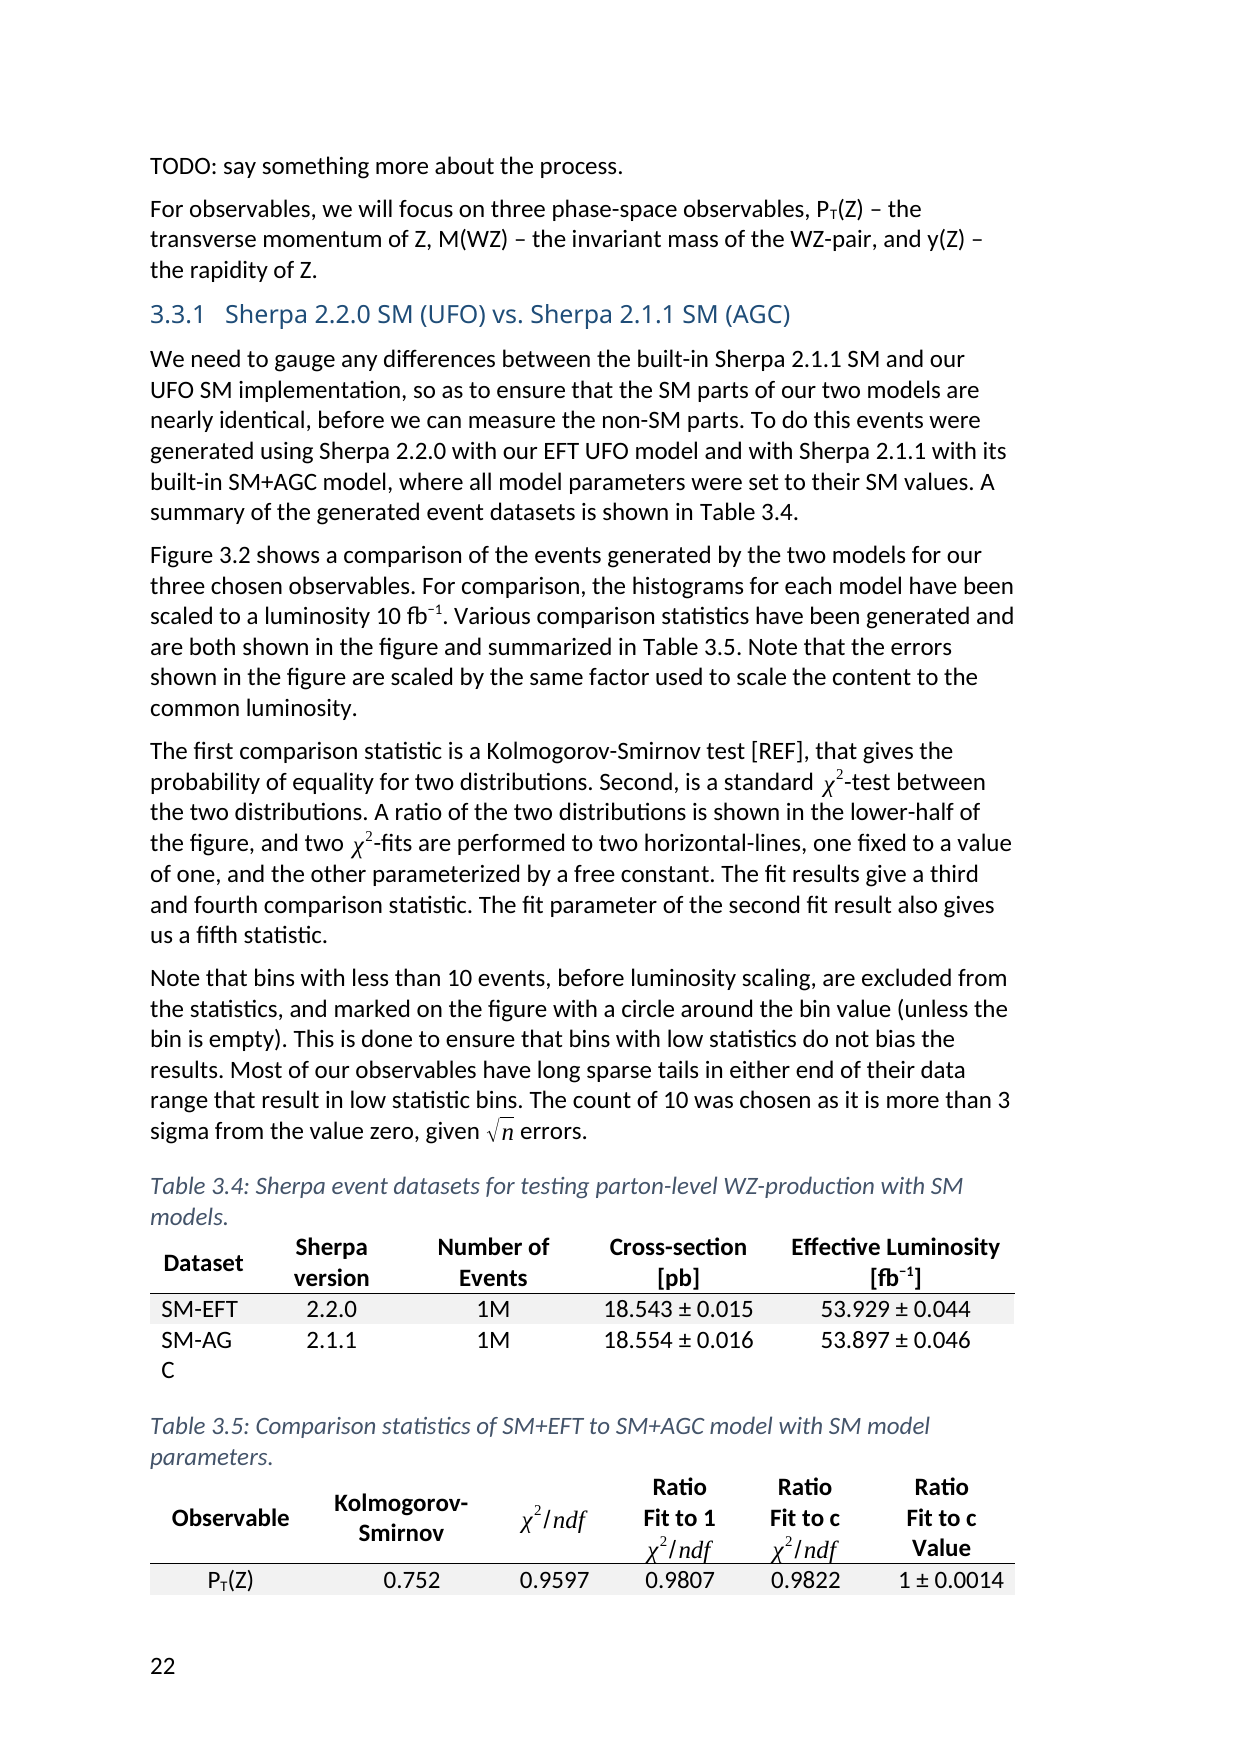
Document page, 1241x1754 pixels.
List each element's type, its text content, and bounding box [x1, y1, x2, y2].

table_cell 1 ± 0.0014 [868, 1564, 1015, 1595]
table_cell 0.752 [311, 1564, 491, 1595]
table_header Observable [150, 1471, 311, 1563]
table_cell 0.9822 [742, 1564, 868, 1595]
table_header Ratio Fit to c Value [868, 1471, 1015, 1563]
text Table 3.4: Sherpa event datasets for testing parton-level WZ-production with SM models. [150, 1170, 1015, 1231]
table_cell 1M [406, 1324, 580, 1385]
table_cell SM-EFT [150, 1294, 257, 1324]
table_header Dataset [150, 1231, 257, 1292]
table_header Kolmogorov- Smirnov [311, 1471, 491, 1563]
table_cell 18.543 ± 0.015 [580, 1294, 777, 1324]
subtitle Sherpa 2.2.0 SM (UFO) vs. Sherpa 2.1.1 SM (AGC) [150, 297, 1015, 331]
table_header Cross-section [pb] [580, 1231, 777, 1292]
text TODO: say something more about the process. [150, 150, 1015, 181]
table_cell 53.897 ± 0.046 [777, 1324, 1014, 1385]
table_header Ratio Fit to c [742, 1471, 868, 1563]
table_cell 0.9597 [491, 1564, 617, 1595]
text For observables, we will focus on three phase-space observables, PT(Z) – the transverse momentum of Z, M(WZ) – the invariant mass of the WZ-pair, and y(Z) – the rapidity of Z. [150, 193, 1015, 284]
table_cell PT(Z) [150, 1564, 311, 1595]
table_header Number of Events [406, 1231, 580, 1292]
table_cell 18.554 ± 0.016 [580, 1324, 777, 1385]
text Table 3.5: Comparison statistics of SM+EFT to SM+AGC model with SM model parameters. [150, 1410, 1015, 1471]
text Note that bins with less than 10 events, before luminosity scaling, are excluded from the statistics, and marked on the figure with a circle around the bin value (unless the bin is empty). This is done to ensure that bins with low statistics do not bias the results. Most of our observables have long sparse tails in either end of their data range that result in low statistic bins. The count of 10 was chosen as it is more than 3 sigma from the value zero, given errors. [150, 962, 1015, 1145]
text The first comparison statistic is a Kolmogorov-Smirnov test [REF], that gives the probability of equality for two distributions. Second, is a standard -test between the two distributions. A ratio of the two distributions is shown in the lower-half of the figure, and two -fits are performed to two horizontal-lines, one fixed to a value of one, and the other parameterized by a free constant. The fit results give a third and fourth comparison statistic. The fit parameter of the second fit result also gives us a fifth statistic. [150, 735, 1015, 950]
table_cell SM-AGC [150, 1324, 257, 1385]
table_cell 53.929 ± 0.044 [777, 1294, 1014, 1324]
text We need to gauge any differences between the built-in Sherpa 2.1.1 SM and our UFO SM implementation, so as to ensure that the SM parts of our two models are nearly identical, before we can measure the non-SM parts. To do this events were generated using Sherpa 2.2.0 with our EFT UFO model and with Sherpa 2.1.1 with its built-in SM+AGC model, where all model parameters were set to their SM values. A summary of the generated event datasets is shown in Table 3.4. [150, 344, 1015, 527]
table_header Ratio Fit to 1 [617, 1471, 742, 1563]
table_cell 2.2.0 [257, 1294, 406, 1324]
table_cell 0.9807 [617, 1564, 742, 1595]
table_header Effective Luminosity [fb−1] [777, 1231, 1014, 1292]
table_cell 1M [406, 1294, 580, 1324]
table_cell 2.1.1 [257, 1324, 406, 1385]
table_header Sherpa version [257, 1231, 406, 1292]
table_header [491, 1471, 617, 1563]
